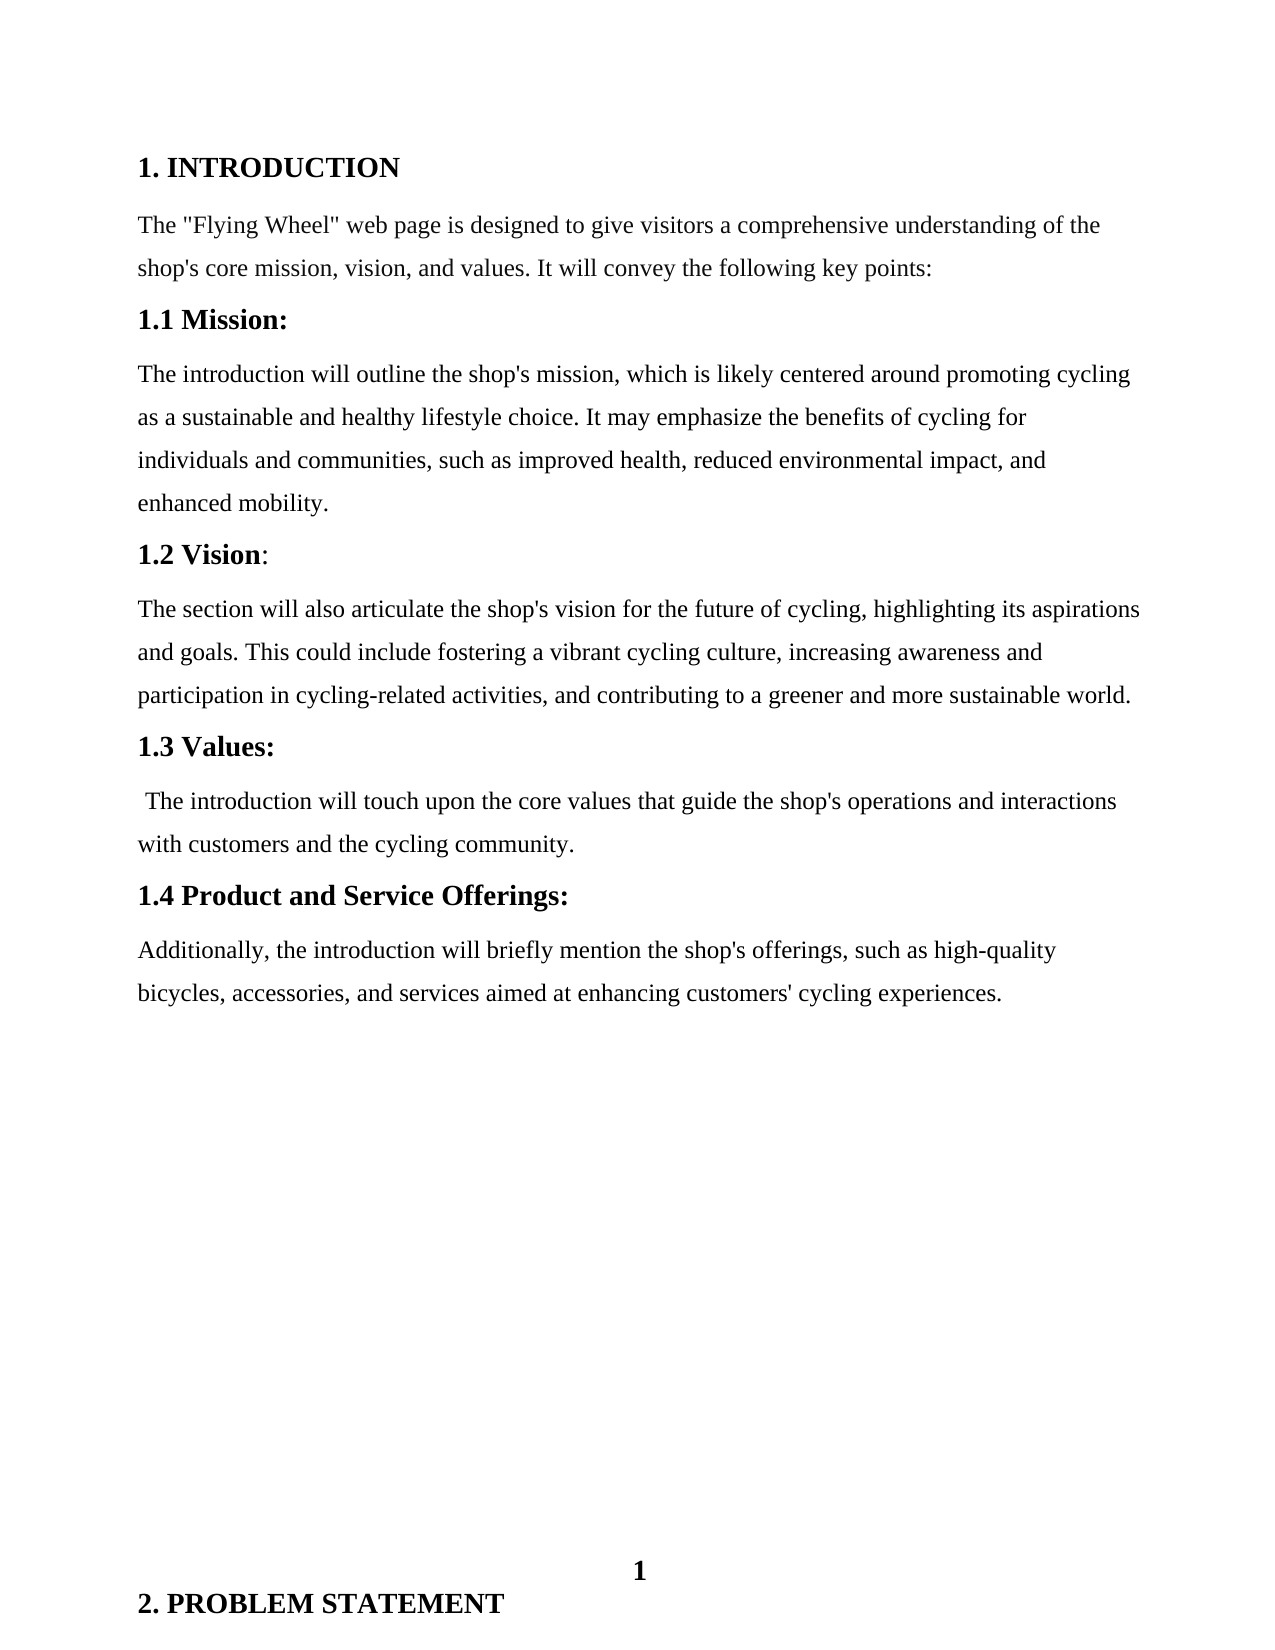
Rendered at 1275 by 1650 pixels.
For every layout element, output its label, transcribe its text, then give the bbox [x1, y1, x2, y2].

text The "Flying Wheel" web page is designed to give visitors a comprehensive understanding of the shop's core mission, vision, and values. It will convey the following key points: [137, 210, 1142, 282]
subtitle The introduction will touch upon the core values that guide the shop's operations and interactions with customers and the cycling community. [137, 786, 1142, 858]
text 1. INTRODUCTION [137, 150, 1142, 210]
subtitle 1.4 Product and Service Offerings: [137, 878, 1142, 912]
text 1 [137, 1553, 1142, 1586]
subtitle 1.3 Values: [137, 729, 1142, 763]
text 2. PROBLEM STATEMENT [137, 1586, 1142, 1620]
subtitle Additionally, the introduction will briefly mention the shop's offerings, such as high-quality bicycles, accessories, and services aimed at enhancing customers' cycling experiences. [137, 935, 1142, 1007]
subtitle 1.2 Vision: [137, 537, 1142, 571]
subtitle The introduction will outline the shop's mission, which is likely centered around promoting cycling as a sustainable and healthy lifestyle choice. It may emphasize the benefits of cycling for individuals and communities, such as improved health, reduced environmental impact, and enhanced mobility. [137, 359, 1142, 517]
subtitle The section will also articulate the shop's vision for the future of cycling, highlighting its aspirations and goals. This could include fostering a vibrant cycling culture, increasing awareness and participation in cycling-related activities, and contributing to a greener and more sustainable world. [137, 594, 1142, 709]
subtitle 1.1 Mission: [137, 302, 1142, 336]
